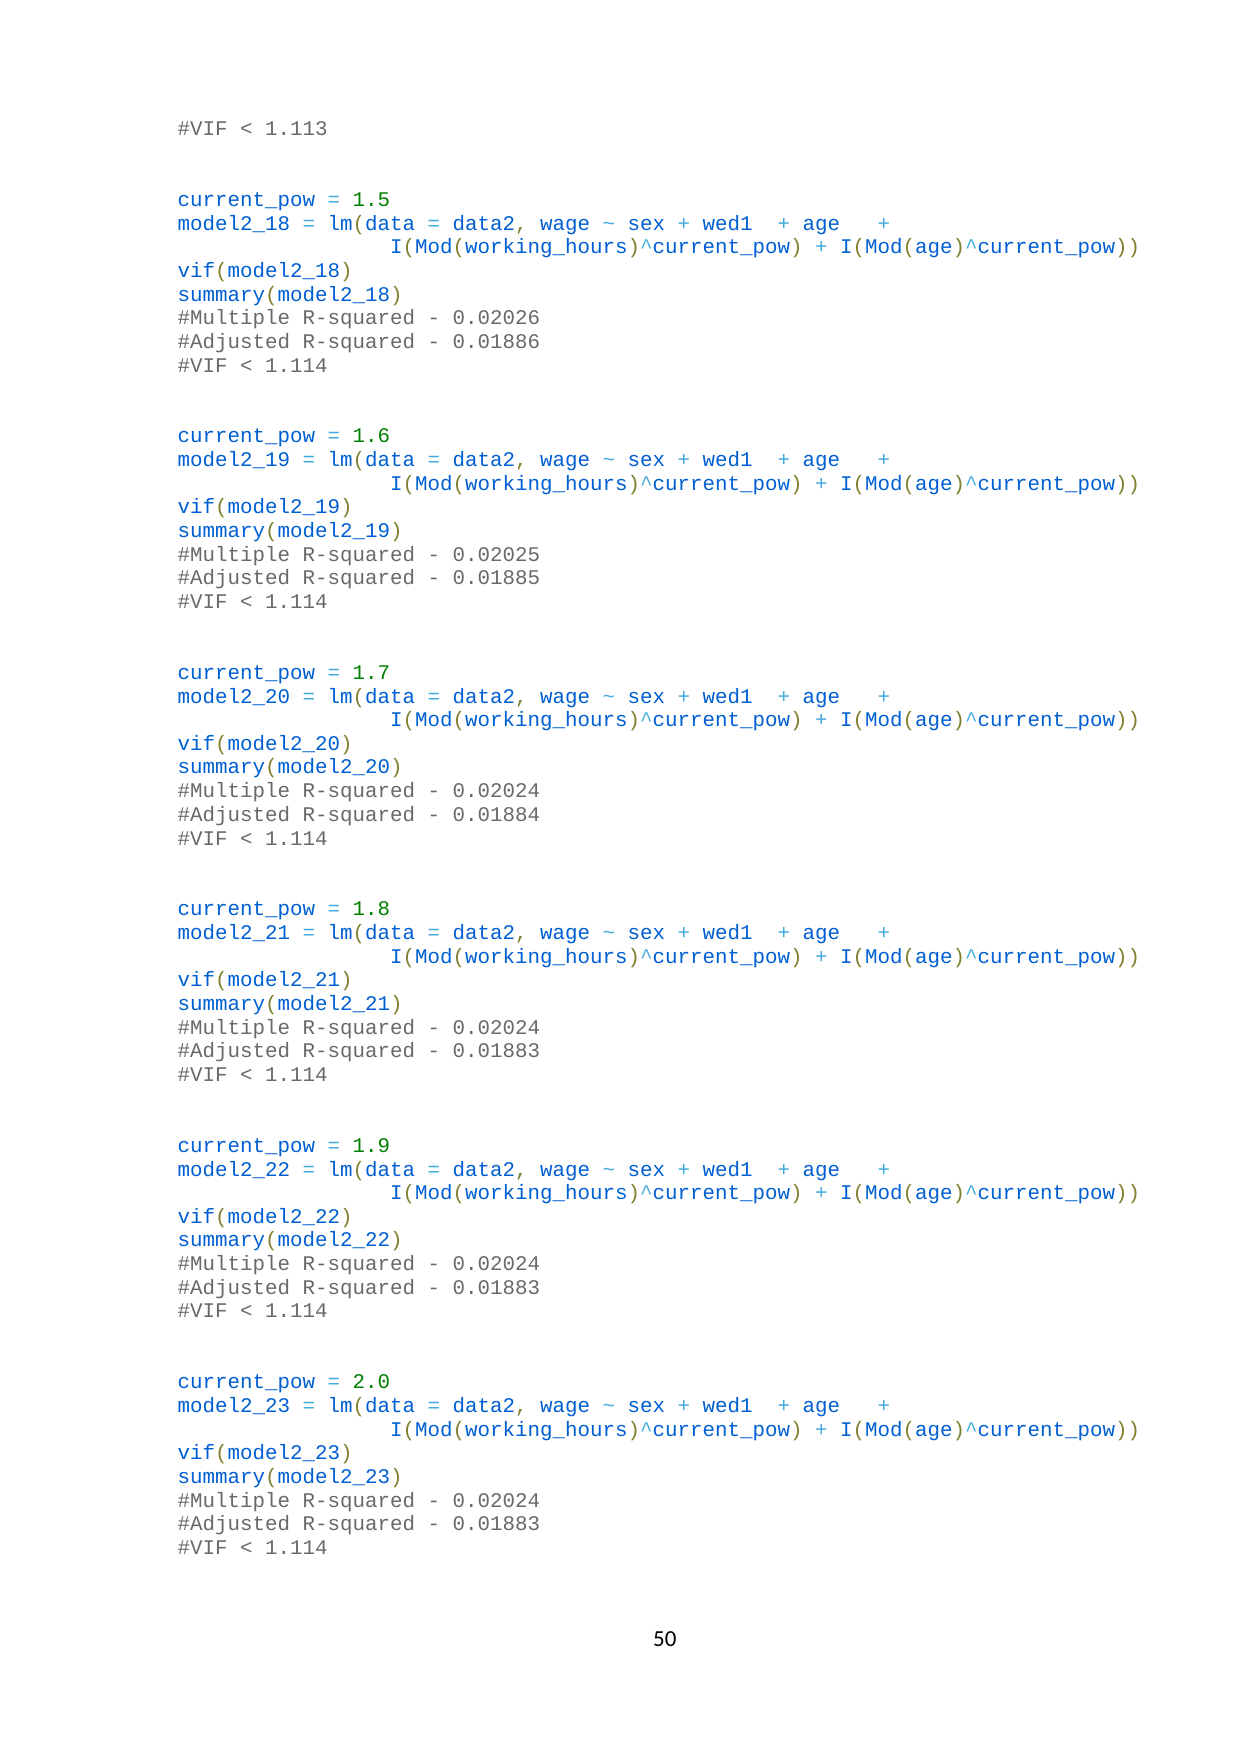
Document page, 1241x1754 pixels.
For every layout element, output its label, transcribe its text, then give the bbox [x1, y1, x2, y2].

text #Adjusted R-squared - 0.01884 [177, 804, 1152, 827]
text #VIF < 1.114 [177, 1537, 1152, 1561]
text summary(model2_23) [177, 1466, 1152, 1489]
text #VIF < 1.114 [177, 354, 1152, 378]
text #Multiple R-squared - 0.02025 [177, 544, 1152, 567]
text #Multiple R-squared - 0.02024 [177, 780, 1152, 804]
text model2_18 = lm(data = data2, wage ~ sex + wed1 + age + [177, 213, 1152, 236]
text #Adjusted R-squared - 0.01883 [177, 1277, 1152, 1300]
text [177, 236, 1152, 260]
text #VIF < 1.114 [177, 1300, 1152, 1324]
text #VIF < 1.114 [177, 1064, 1152, 1088]
text vif(model2_19) [177, 496, 1152, 520]
text I(Mod(working_hours)^current_pow) + I(Mod(age)^current_pow)) [177, 1182, 1152, 1206]
text model2_23 = lm(data = data2, wage ~ sex + wed1 + age + [177, 1395, 1152, 1419]
text #Multiple R-squared - 0.02024 [177, 1253, 1152, 1277]
text #Adjusted R-squared - 0.01885 [177, 567, 1152, 591]
text I(Mod(working_hours)^current_pow) + I(Mod(age)^current_pow)) [177, 709, 1152, 733]
text #Multiple R-squared - 0.02024 [177, 1017, 1152, 1040]
text model2_19 = lm(data = data2, wage ~ sex + wed1 + age + [177, 449, 1152, 473]
text model2_20 = lm(data = data2, wage ~ sex + wed1 + age + [177, 686, 1152, 709]
text #Multiple R-squared - 0.02024 [177, 1489, 1152, 1513]
text #Multiple R-squared - 0.02026 [177, 307, 1152, 331]
text summary(model2_18) [177, 284, 1152, 307]
text current_pow = 1.6 [177, 426, 1152, 449]
text summary(model2_20) [177, 757, 1152, 780]
text #Adjusted R-squared - 0.01883 [177, 1040, 1152, 1064]
text summary(model2_19) [177, 520, 1152, 544]
text vif(model2_23) [177, 1442, 1152, 1466]
text I(Mod(working_hours)^current_pow) + I(Mod(age)^current_pow)) [177, 946, 1152, 969]
text #VIF < 1.114 [177, 591, 1152, 615]
text current_pow = 1.8 [177, 898, 1152, 922]
text I(Mod(working_hours)^current_pow) + I(Mod(age)^current_pow)) [177, 473, 1152, 496]
text current_pow = 2.0 [177, 1371, 1152, 1395]
text current_pow = 1.7 [177, 662, 1152, 686]
text current_pow = 1.5 [177, 189, 1152, 213]
text #Adjusted R-squared - 0.01883 [177, 1513, 1152, 1537]
text I(Mod(working_hours)^current_pow) + I(Mod(age)^current_pow)) [177, 1419, 1152, 1442]
text current_pow = 1.9 [177, 1135, 1152, 1158]
text #VIF < 1.113 [177, 118, 1152, 142]
text summary(model2_22) [177, 1229, 1152, 1253]
text vif(model2_21) [177, 969, 1152, 993]
text model2_21 = lm(data = data2, wage ~ sex + wed1 + age + [177, 922, 1152, 946]
text model2_22 = lm(data = data2, wage ~ sex + wed1 + age + [177, 1158, 1152, 1182]
text #Adjusted R-squared - 0.01886 [177, 331, 1152, 354]
text vif(model2_22) [177, 1206, 1152, 1229]
text vif(model2_20) [177, 733, 1152, 757]
text summary(model2_21) [177, 993, 1152, 1017]
text vif(model2_18) [177, 260, 1152, 284]
text #VIF < 1.114 [177, 827, 1152, 851]
